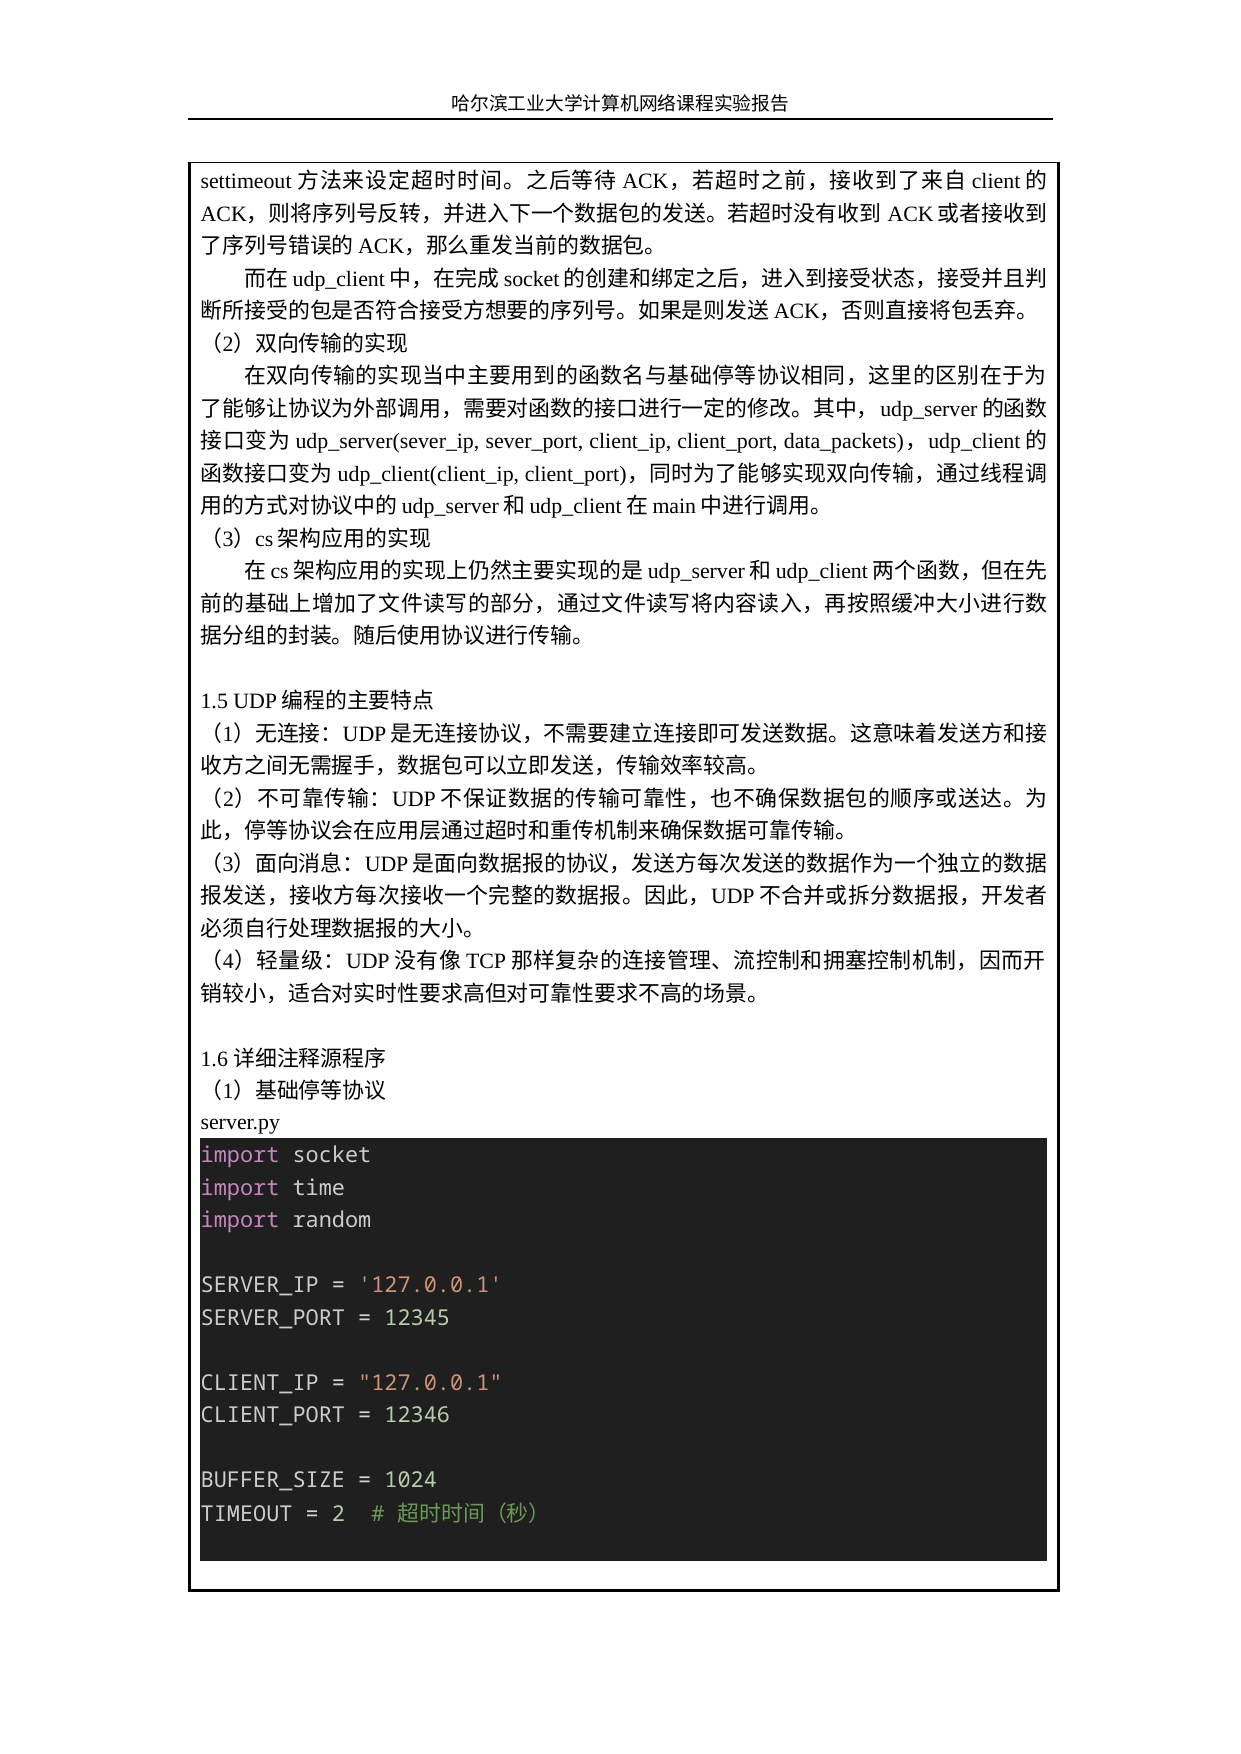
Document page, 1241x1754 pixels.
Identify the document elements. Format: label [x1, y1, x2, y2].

table_cell [191, 163, 1057, 1589]
